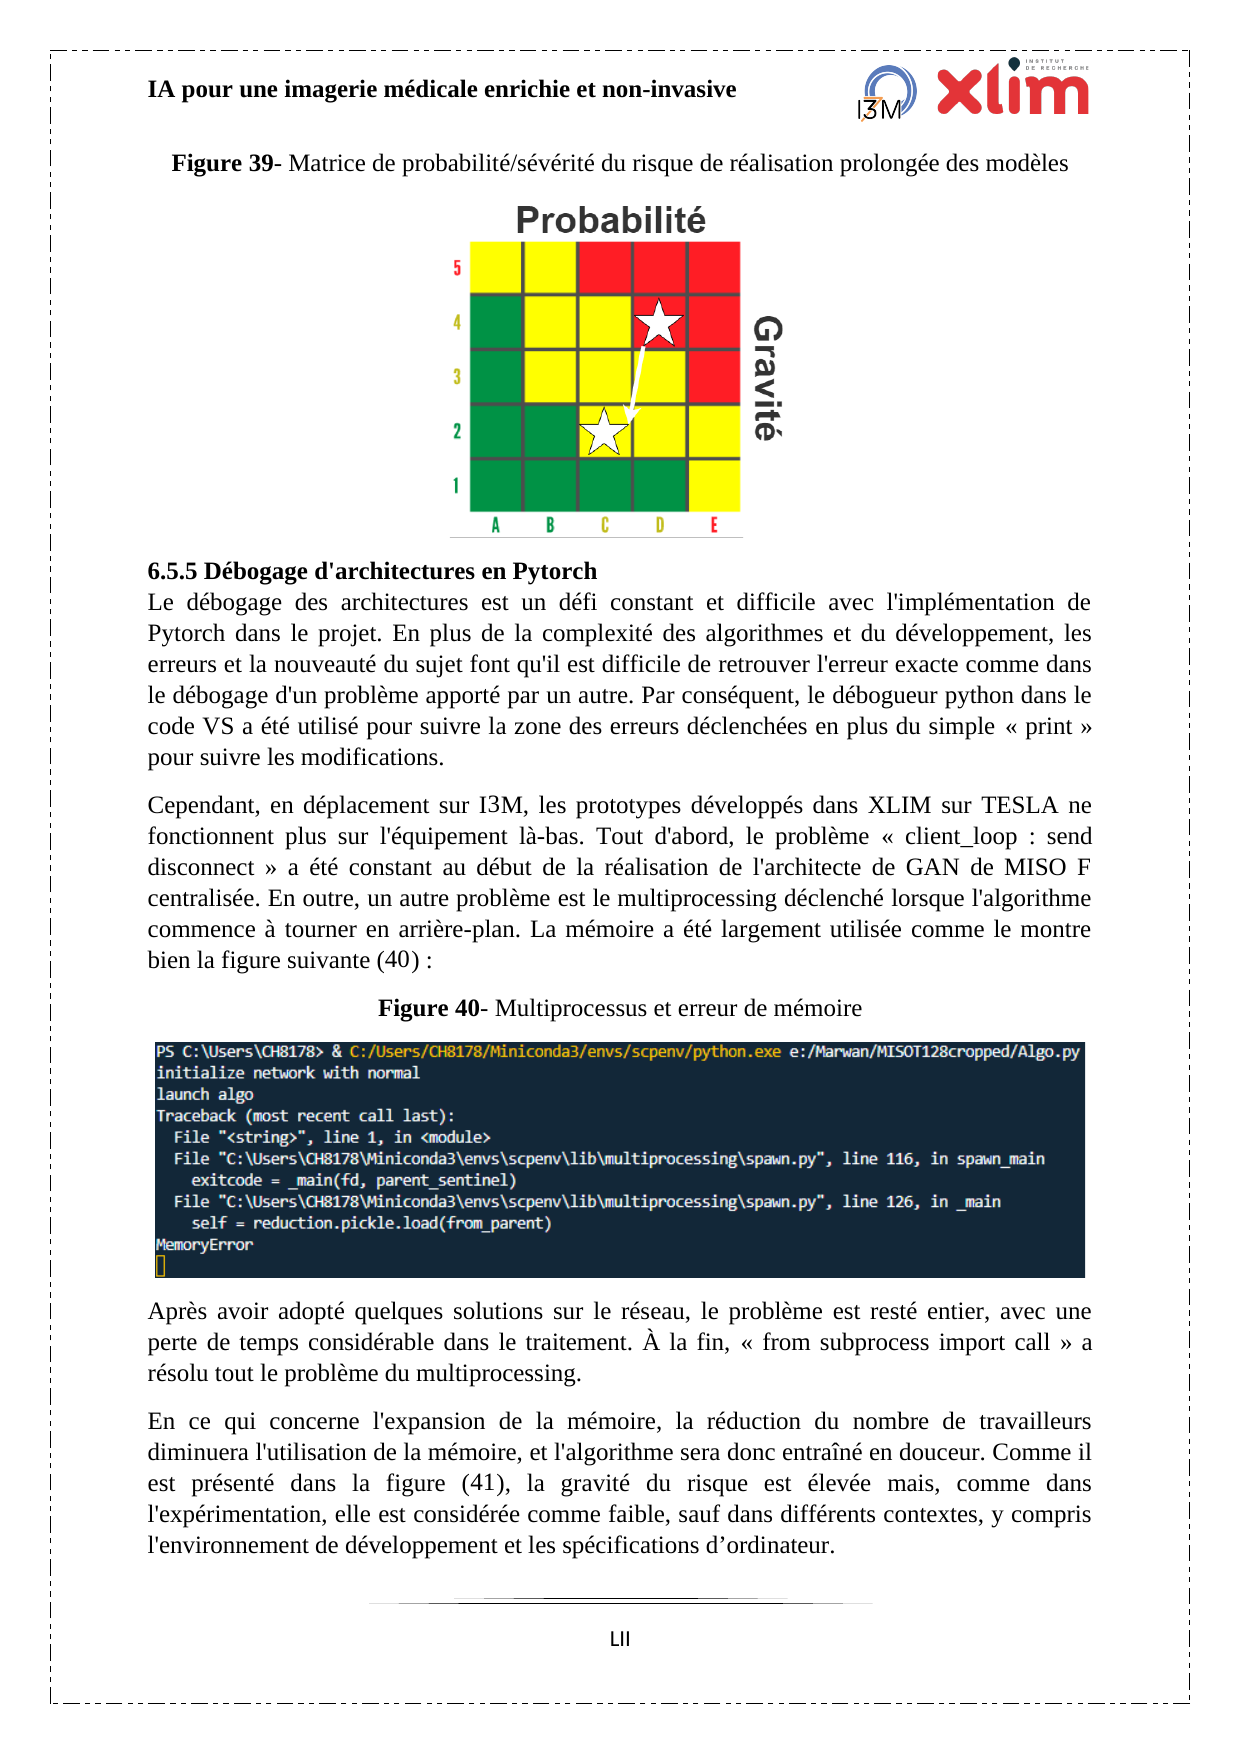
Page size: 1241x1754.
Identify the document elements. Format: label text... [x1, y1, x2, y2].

picture [155, 1042, 1085, 1278]
picture [937, 57, 1089, 114]
text En ce qui concerne l'expansion de la mémoire, la réduction du nombre de travailleurs diminuera l'utilisation de la mémoire, et l'algorithme sera donc entraîné en douceur. Comme il est présenté dans la figure (), la gravité du risque est élevée mais, comme dans l'expérimentation, elle est considérée comme faible, sauf dans différents contextes, y compris l'environnement de développement et les spécifications d’ordinateur. [147, 1406, 1093, 1559]
text Après avoir adopté quelques solutions sur le réseau, le problème est resté entier, avec une perte de temps considérable dans le traitement. À la fin, « from subprocess import call » a résolu tout le problème du multiprocessing. [147, 1296, 1093, 1387]
text Le débogage des architectures est un défi constant et difficile avec l'implémentation de Pytorch dans le projet. En plus de la complexité des algorithmes et du développement, les erreurs et la nouveauté du sujet font qu'il est difficile de retrouver l'erreur exacte comme dans le débogage d'un problème apporté par un autre. Par conséquent, le débogueur python dans le code VS a été utilisé pour suivre la zone des erreurs déclenchées en plus du simple « print » pour suivre les modifications. [147, 587, 1093, 771]
text Cependant, en déplacement sur IM, les prototypes développés dans XLIM sur TESLA ne fonctionnent plus sur l'équipement là-bas. Tout d'abord, le problème « client_loop : send disconnect » a été constant au début de la réalisation de l'architecte de GAN de MISO F centralisée. En outre, un autre problème est le multiprocessing déclenché lorsque l'algorithme commence à tourner en arrière-plan. La mémoire a été largement utilisée comme le montre bien la figure suivante () : [147, 790, 1093, 974]
picture [858, 65, 917, 122]
subtitle 6.5.5 Débogage d'architectures en Pytorch [147, 556, 1093, 585]
text Figure 39- Matrice de probabilité/sévérité du risque de réalisation prolongée des modèles [147, 148, 1093, 176]
text Figure 40- Multiprocessus et erreur de mémoire [147, 993, 1093, 1022]
picture [449, 197, 791, 538]
